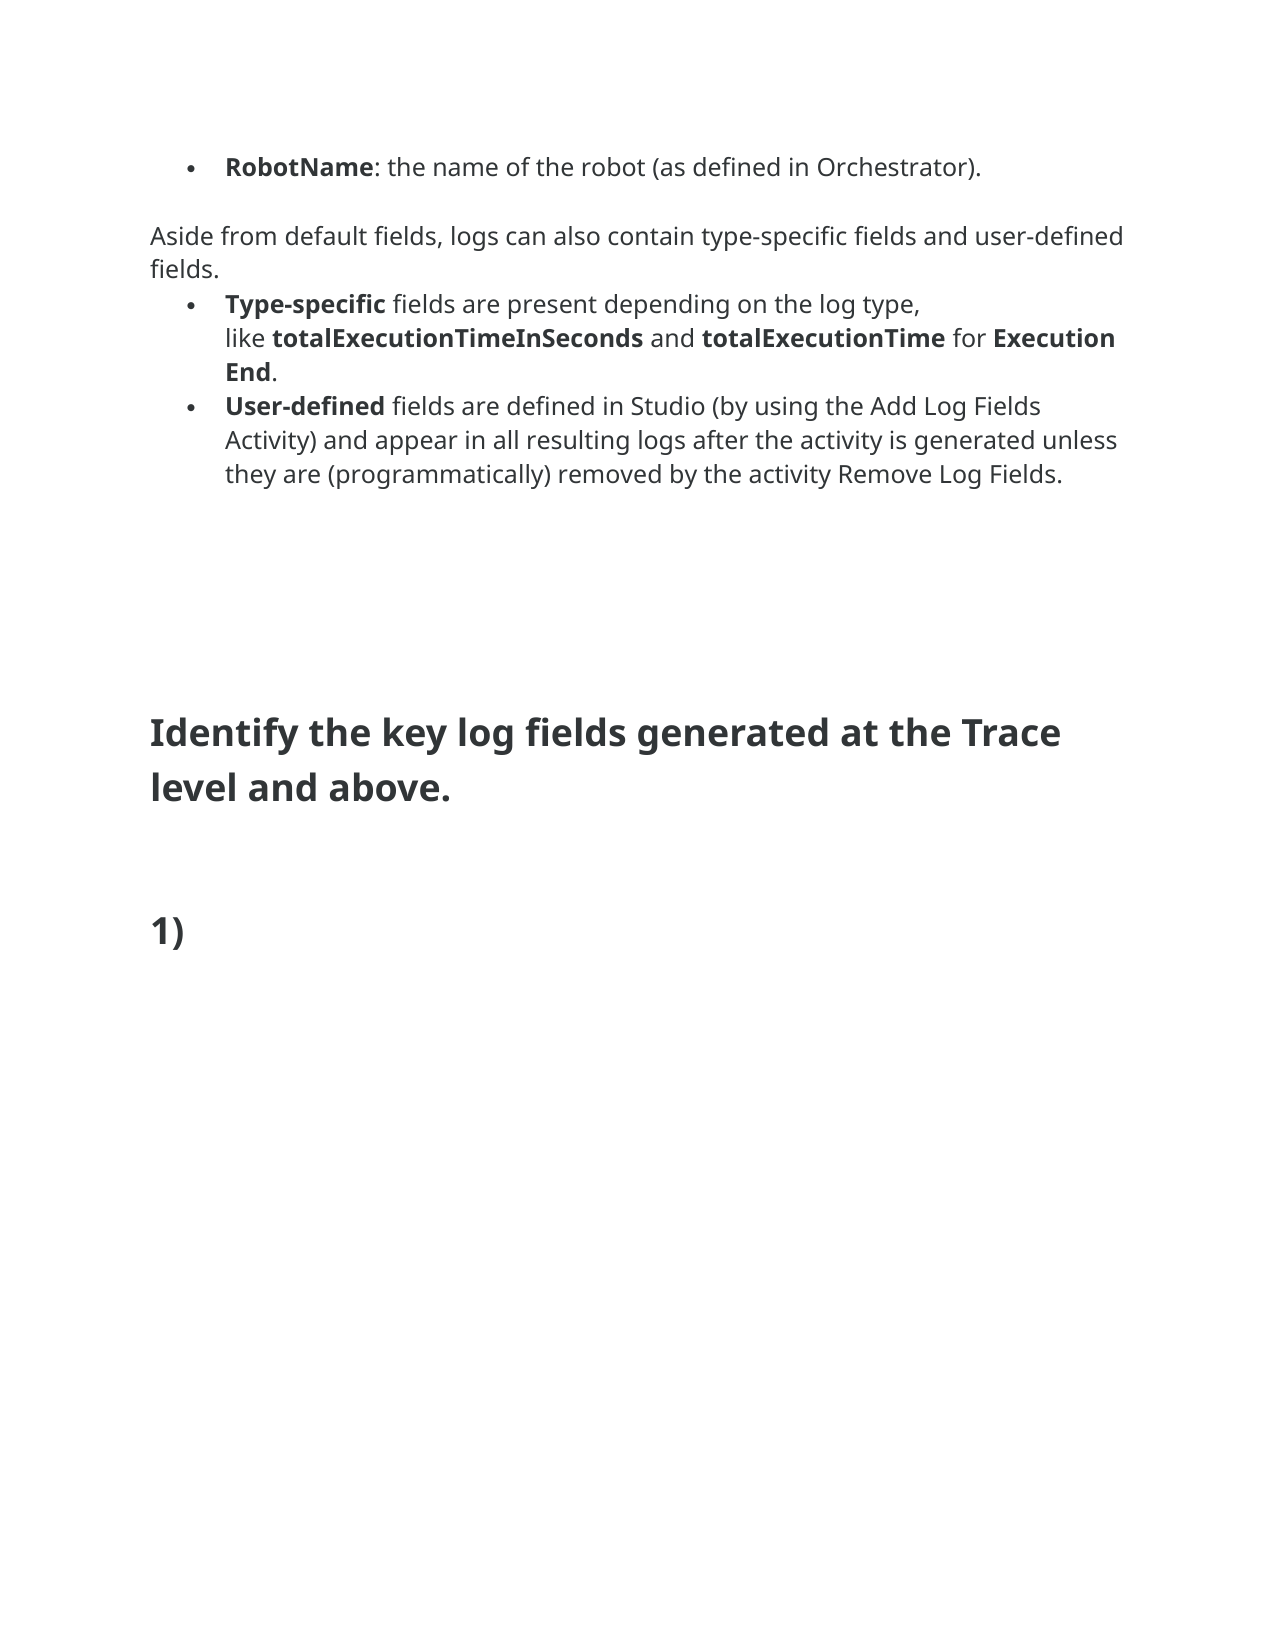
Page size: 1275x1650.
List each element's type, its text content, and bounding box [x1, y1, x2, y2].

list User-defined fields are defined in Studio (by using the Add Log Fields Activity) and appear in all resulting logs after the activity is generated unless they are (programmatically) removed by the activity Remove Log Fields. [187, 388, 1125, 491]
text 1) [150, 904, 1125, 956]
list Type-specific fields are present depending on the log type, like totalExecutionTimeInSeconds and totalExecutionTime for Execution End. [187, 286, 1125, 388]
text Aside from default fields, logs can also contain type-specific fields and user-defined fields. [150, 218, 1125, 286]
list RobotName: the name of the robot (as defined in Orchestrator). [187, 150, 1125, 184]
text Identify the key log fields generated at the Trace level and above. [150, 706, 1125, 812]
